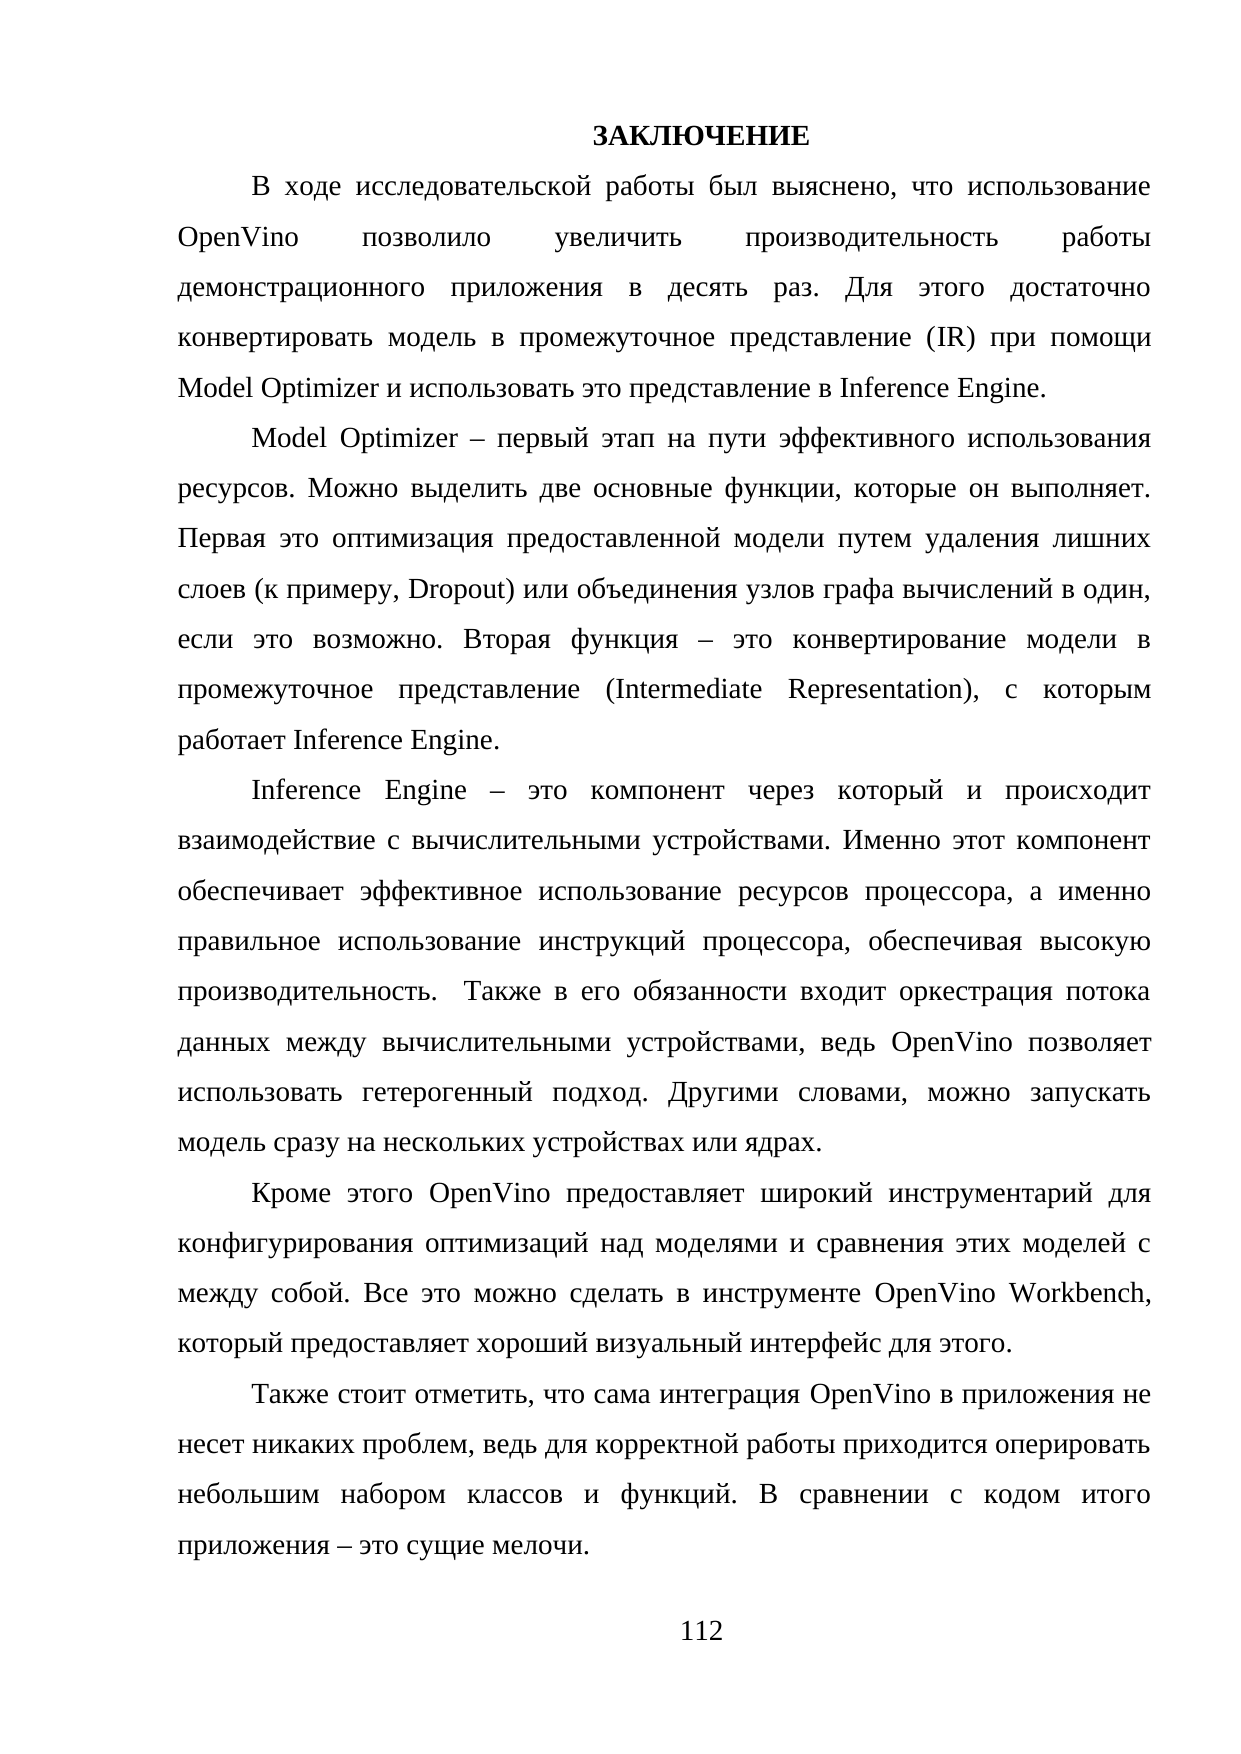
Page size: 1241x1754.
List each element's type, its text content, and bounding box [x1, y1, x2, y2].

text Model Optimizer – первый этап на пути эффективного использования ресурсов. Можно выделить две основные функции, которые он выполняет. Первая это оптимизация предоставленной модели путем удаления лишних слоев (к примеру, Dropout) или объединения узлов графа вычислений в один, если это возможно. Вторая функция – это конвертирование модели в промежуточное представление (Intermediate Representation), с которым работает Inference Engine. [177, 420, 1152, 755]
text Кроме этого OpenVino предоставляет широкий инструментарий для конфигурирования оптимизаций над моделями и сравнения этих моделей с между собой. Все это можно сделать в инструменте OpenVino Workbench, который предоставляет хороший визуальный интерфейс для этого. [177, 1175, 1152, 1359]
subtitle ЗАКЛЮЧЕНИЕ [177, 118, 1152, 152]
text Также стоит отметить, что сама интеграция OpenVino в приложения не несет никаких проблем, ведь для корректной работы приходится оперировать небольшим набором классов и функций. В сравнении с кодом итого приложения – это сущие мелочи. [177, 1376, 1152, 1560]
text Inference Engine – это компонент через который и происходит взаимодействие с вычислительными устройствами. Именно этот компонент обеспечивает эффективное использование ресурсов процессора, а именно правильное использование инструкций процессора, обеспечивая высокую производительность. Также в его обязанности входит оркестрация потока данных между вычислительными устройствами, ведь OpenVino позволяет использовать гетерогенный подход. Другими словами, можно запускать модель сразу на нескольких устройствах или ядрах. [177, 772, 1152, 1158]
text В ходе исследовательской работы был выяснено, что использование OpenVino позволило увеличить производительность работы демонстрационного приложения в десять раз. Для этого достаточно конвертировать модель в промежуточное представление (IR) при помощи Model Optimizer и использовать это представление в Inference Engine. [177, 168, 1152, 403]
